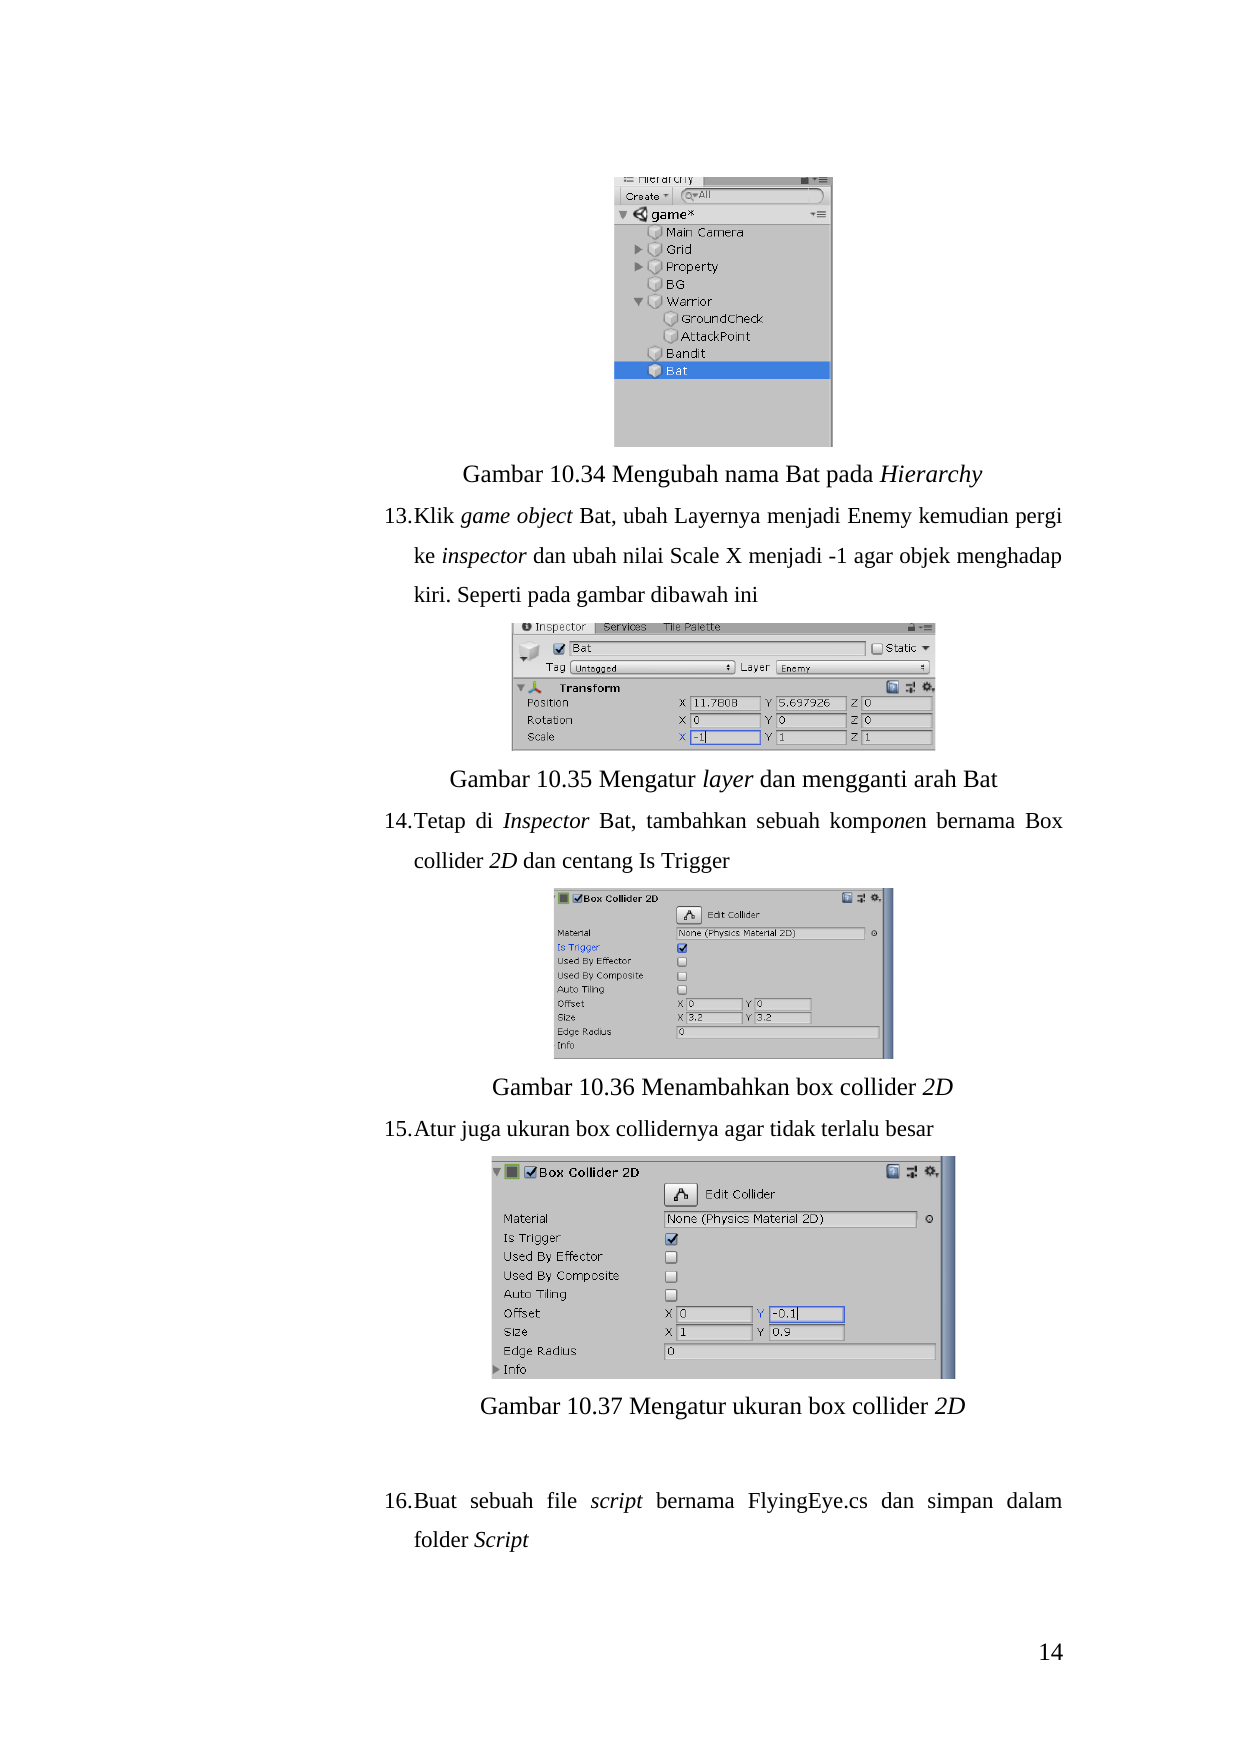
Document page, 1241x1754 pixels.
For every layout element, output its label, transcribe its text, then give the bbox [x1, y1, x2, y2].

picture [491, 1156, 956, 1379]
picture [553, 888, 894, 1059]
subtitle Mengatur ukuran box collider 2D [384, 1391, 1063, 1420]
list Atur juga ukuran box collidernya agar tidak terlalu besar [384, 1115, 1063, 1141]
list Klik game object Bat, ubah Layernya menjadi Enemy kemudian pergi ke inspector dan ubah nilai Scale X menjadi -1 agar objek menghadap kiri. Seperti pada gambar dibawah ini [384, 502, 1063, 608]
list Tetap di Inspector Bat, tambahkan sebuah komponen bernama Box collider 2D dan centang Is Trigger [384, 807, 1063, 873]
subtitle Mengubah nama Bat pada Hierarchy [384, 459, 1063, 488]
picture [511, 623, 936, 751]
subtitle Mengatur layer dan mengganti arah Bat [384, 764, 1063, 793]
subtitle Menambahkan box collider 2D [384, 1072, 1063, 1101]
list Buat sebuah file script bernama FlyingEye.cs dan simpan dalam folder Script [384, 1487, 1063, 1553]
picture [614, 177, 833, 447]
